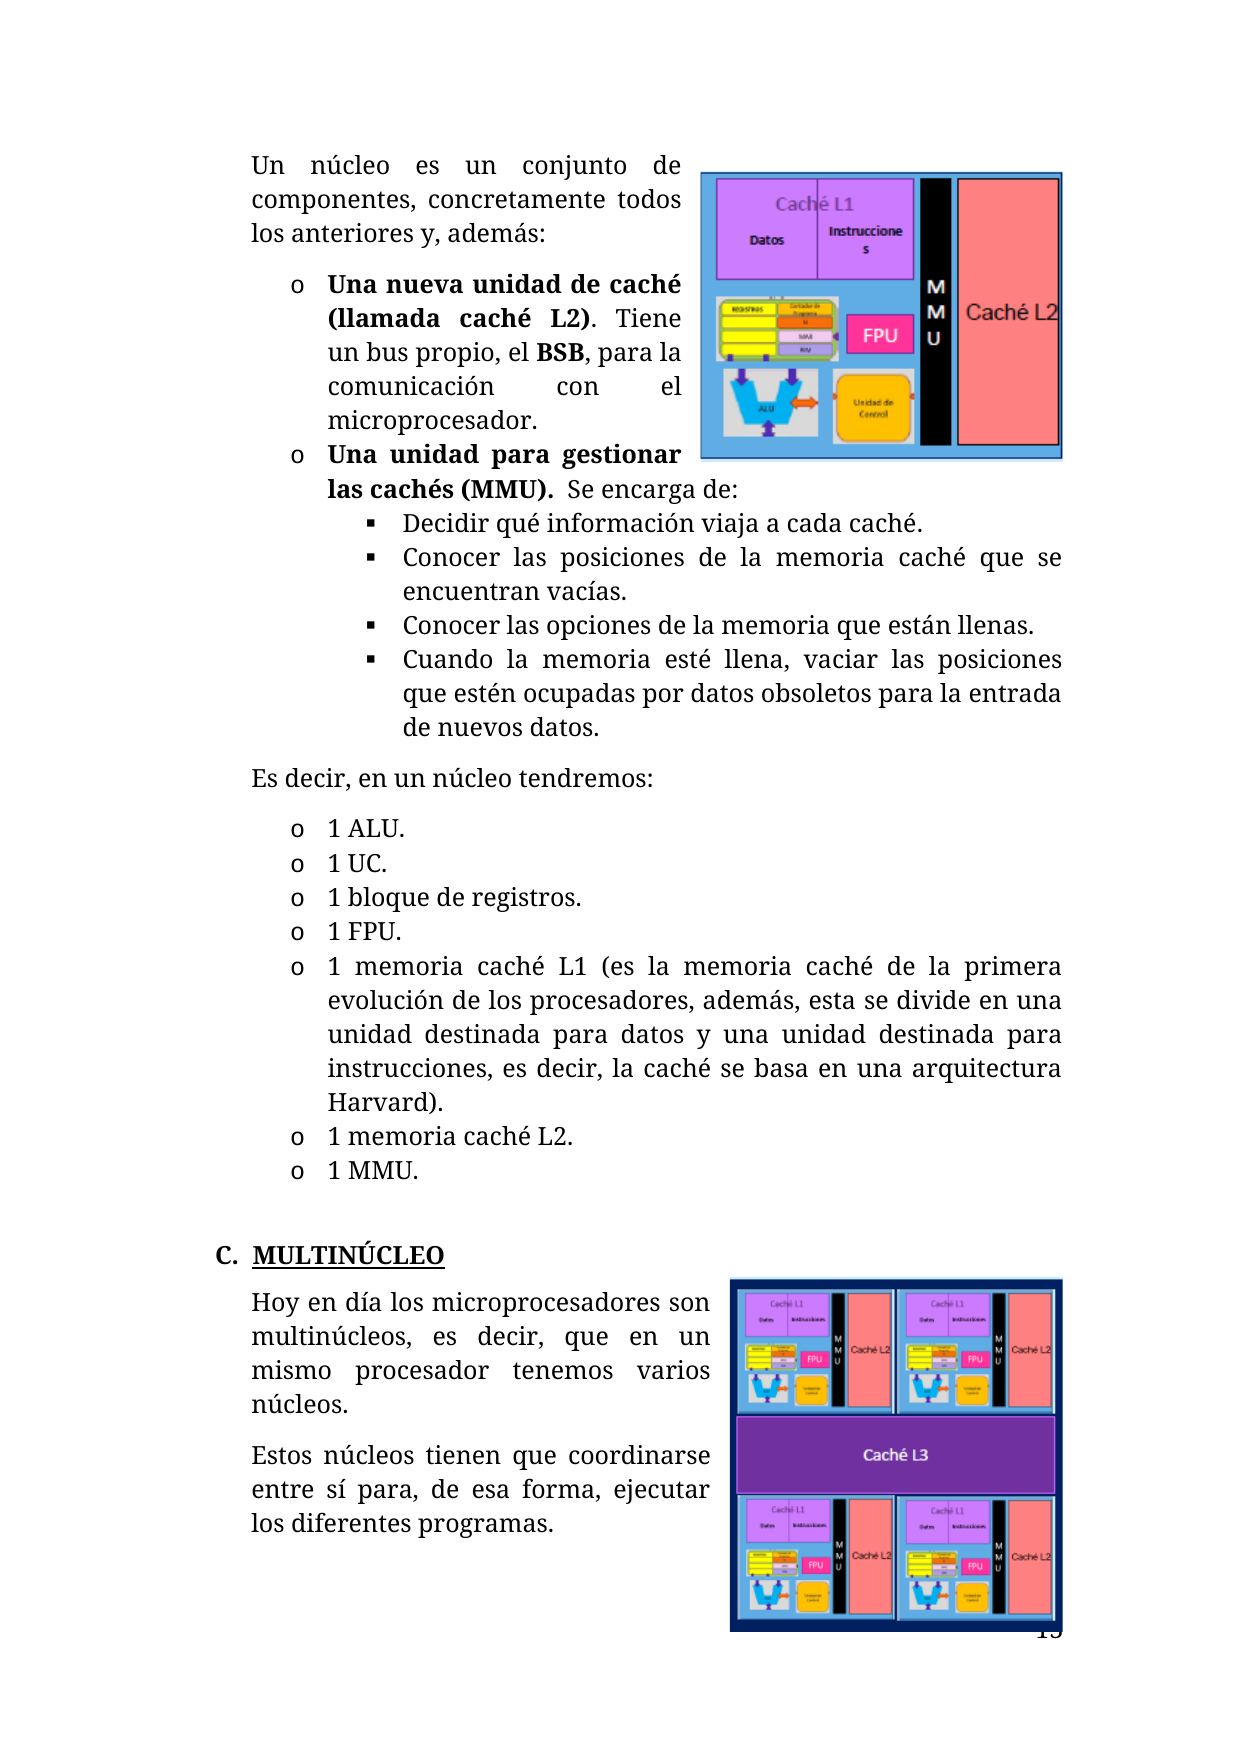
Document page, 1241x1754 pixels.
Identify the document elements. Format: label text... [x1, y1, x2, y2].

list Cuando la memoria esté llena, vaciar las posiciones que estén ocupadas por datos obsoletos para la entrada de nuevos datos. [365, 642, 1063, 744]
list 1 bloque de registros. [290, 880, 1063, 914]
text Es decir, en un núcleo tendremos: [251, 760, 1063, 794]
list Una unidad para gestionar las cachés (MMU). Se encarga de: [290, 437, 1063, 505]
list 1 MMU. [290, 1153, 1063, 1187]
list 1 UC. [290, 845, 1063, 880]
list Una nueva unidad de caché (llamada caché L2). Tiene un bus propio, el BSB, para la comunicación con el microprocesador. [290, 266, 700, 437]
list 1 ALU. [290, 811, 1063, 845]
text Un núcleo es un conjunto de componentes, concretamente todos los anteriores y, además: [251, 148, 1063, 250]
subtitle MULTINÚCLEO [215, 1238, 1063, 1272]
text Estos núcleos tienen que coordinarse entre sí para, de esa forma, ejecutar los diferentes programas. [251, 1437, 729, 1540]
list 1 FPU. [290, 914, 1063, 948]
list Conocer las posiciones de la memoria caché que se encuentran vacías. [365, 539, 1063, 607]
list 1 memoria caché L1 (es la memoria caché de la primera evolución de los procesadores, además, esta se divide en una unidad destinada para datos y una unidad destinada para instrucciones, es decir, la caché se basa en una arquitectura Harvard). [290, 948, 1063, 1119]
picture [729, 1277, 1063, 1632]
list Conocer las opciones de la memoria que están llenas. [365, 607, 1063, 642]
list Decidir qué información viaja a cada caché. [365, 505, 1063, 539]
picture [700, 171, 1063, 462]
list 1 memoria caché L2. [290, 1119, 1063, 1153]
text Hoy en día los microprocesadores son multinúcleos, es decir, que en un mismo procesador tenemos varios núcleos. [251, 1284, 729, 1421]
